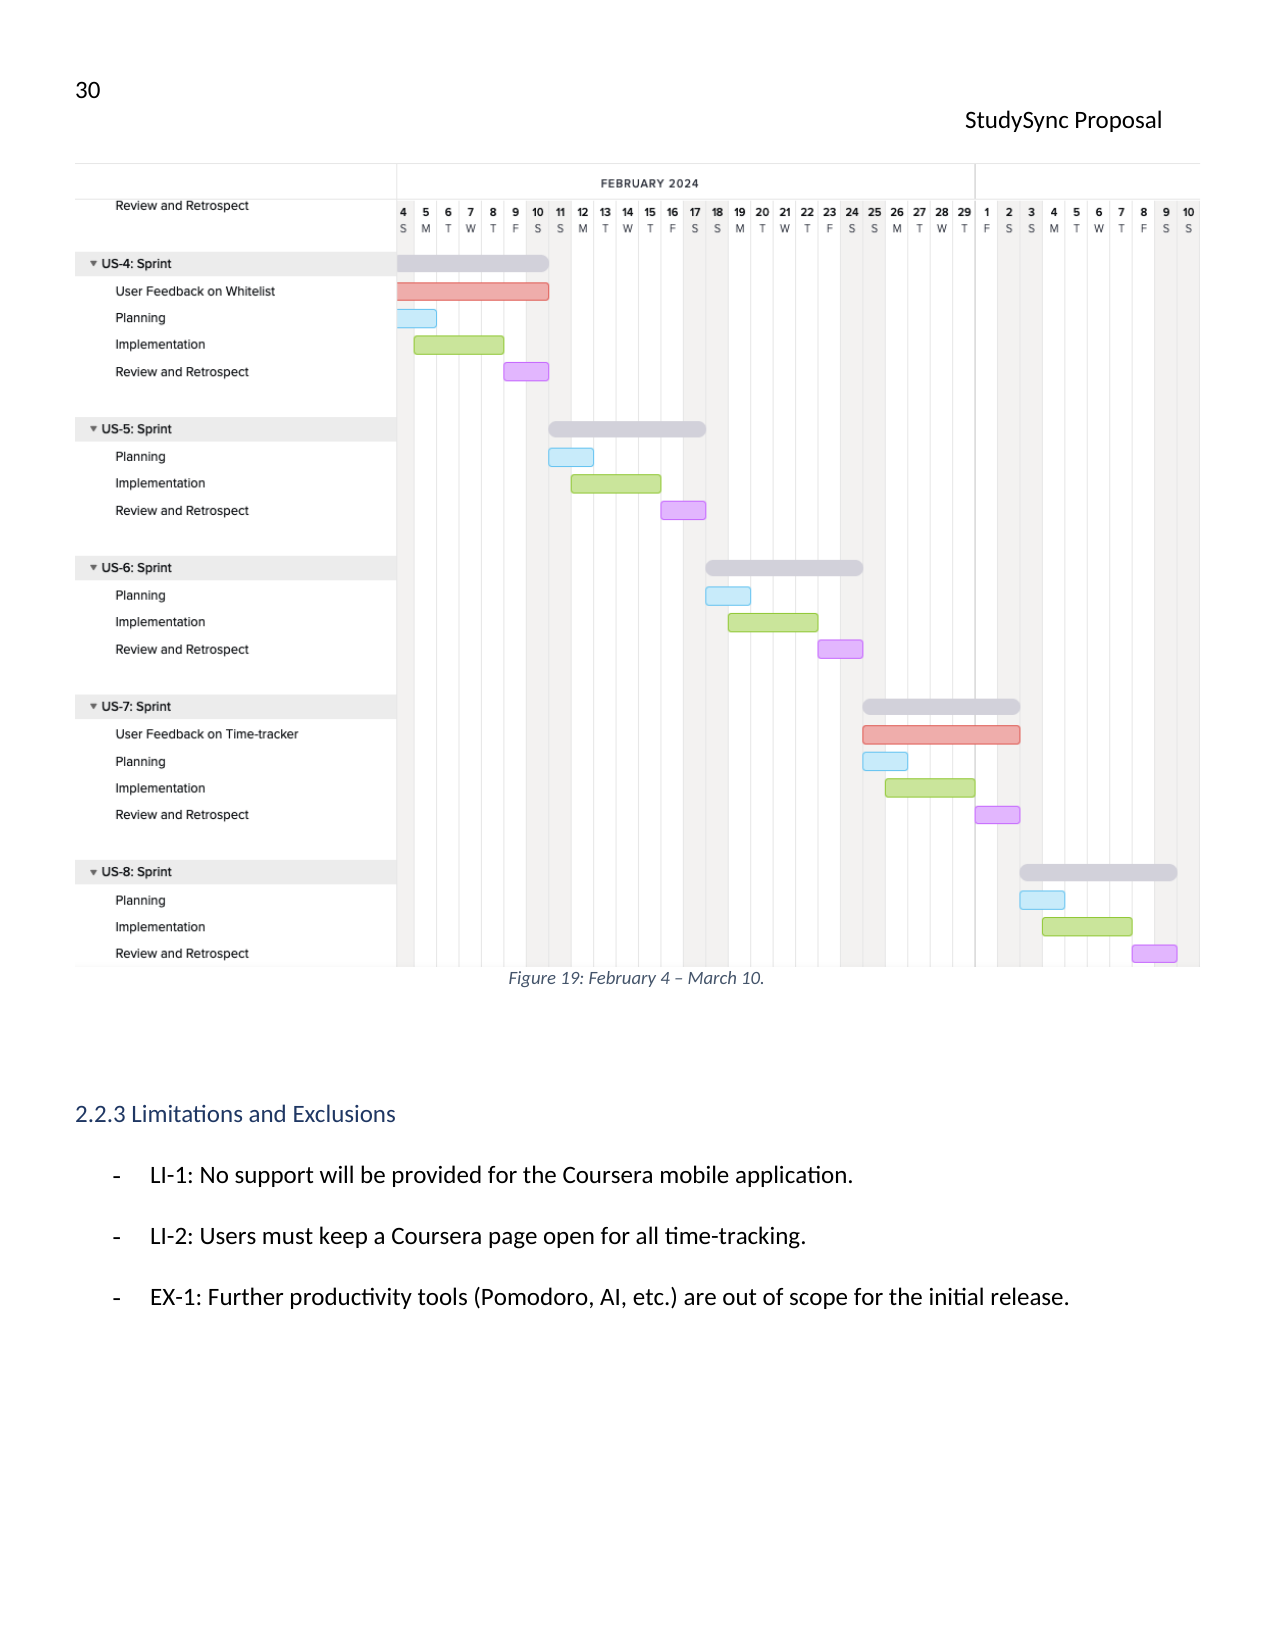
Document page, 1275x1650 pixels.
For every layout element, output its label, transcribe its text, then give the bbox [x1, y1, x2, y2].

subtitle 2.2.3 Limitations and Exclusions [75, 1098, 1200, 1129]
list LI-2: Users must keep a Coursera page open for all time-tracking. [112, 1220, 1200, 1251]
list EX-1: Further productivity tools (Pomodoro, AI, etc.) are out of scope for the initial release. [112, 1281, 1200, 1312]
picture [75, 163, 1200, 967]
text Figure 19: February 4 – March 10. [75, 967, 1200, 989]
list LI-1: No support will be provided for the Coursera mobile application. [112, 1159, 1200, 1190]
